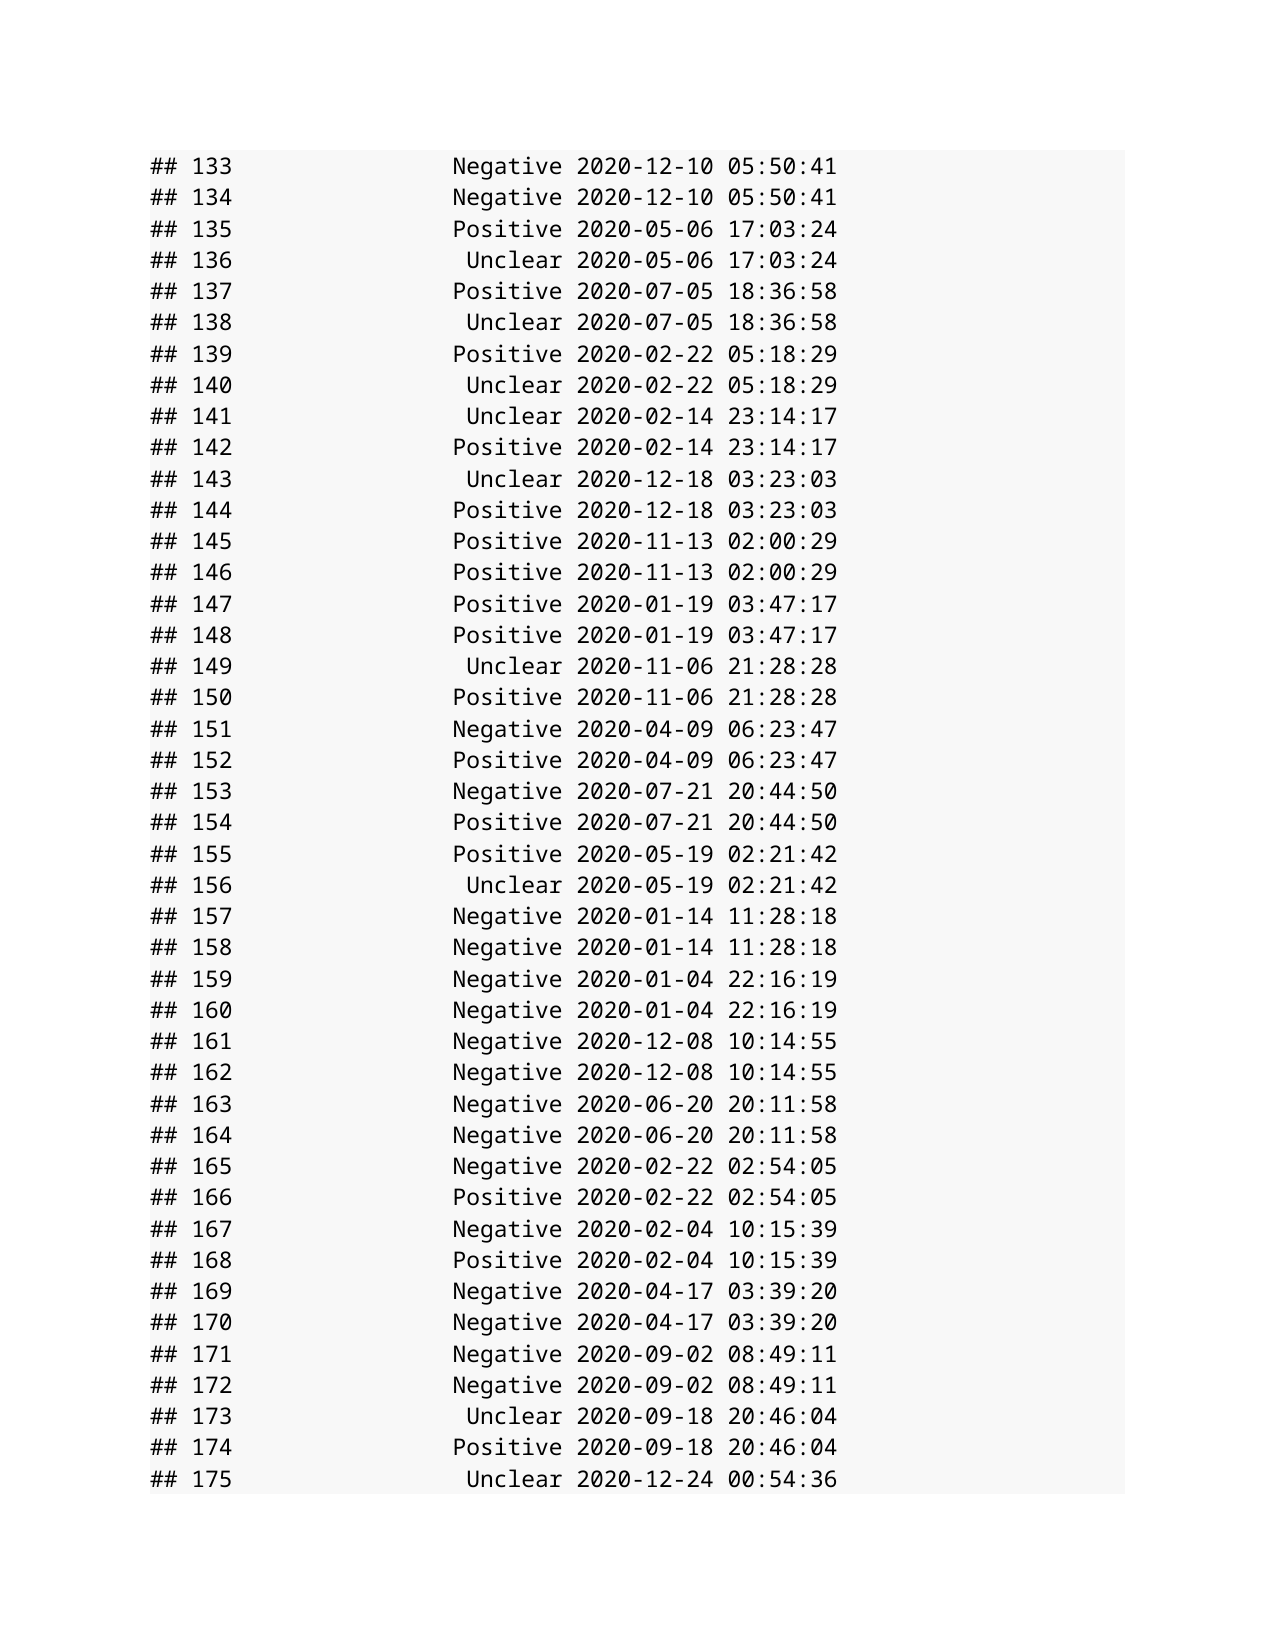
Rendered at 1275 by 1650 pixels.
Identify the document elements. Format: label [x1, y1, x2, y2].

text [150, 150, 1125, 1494]
